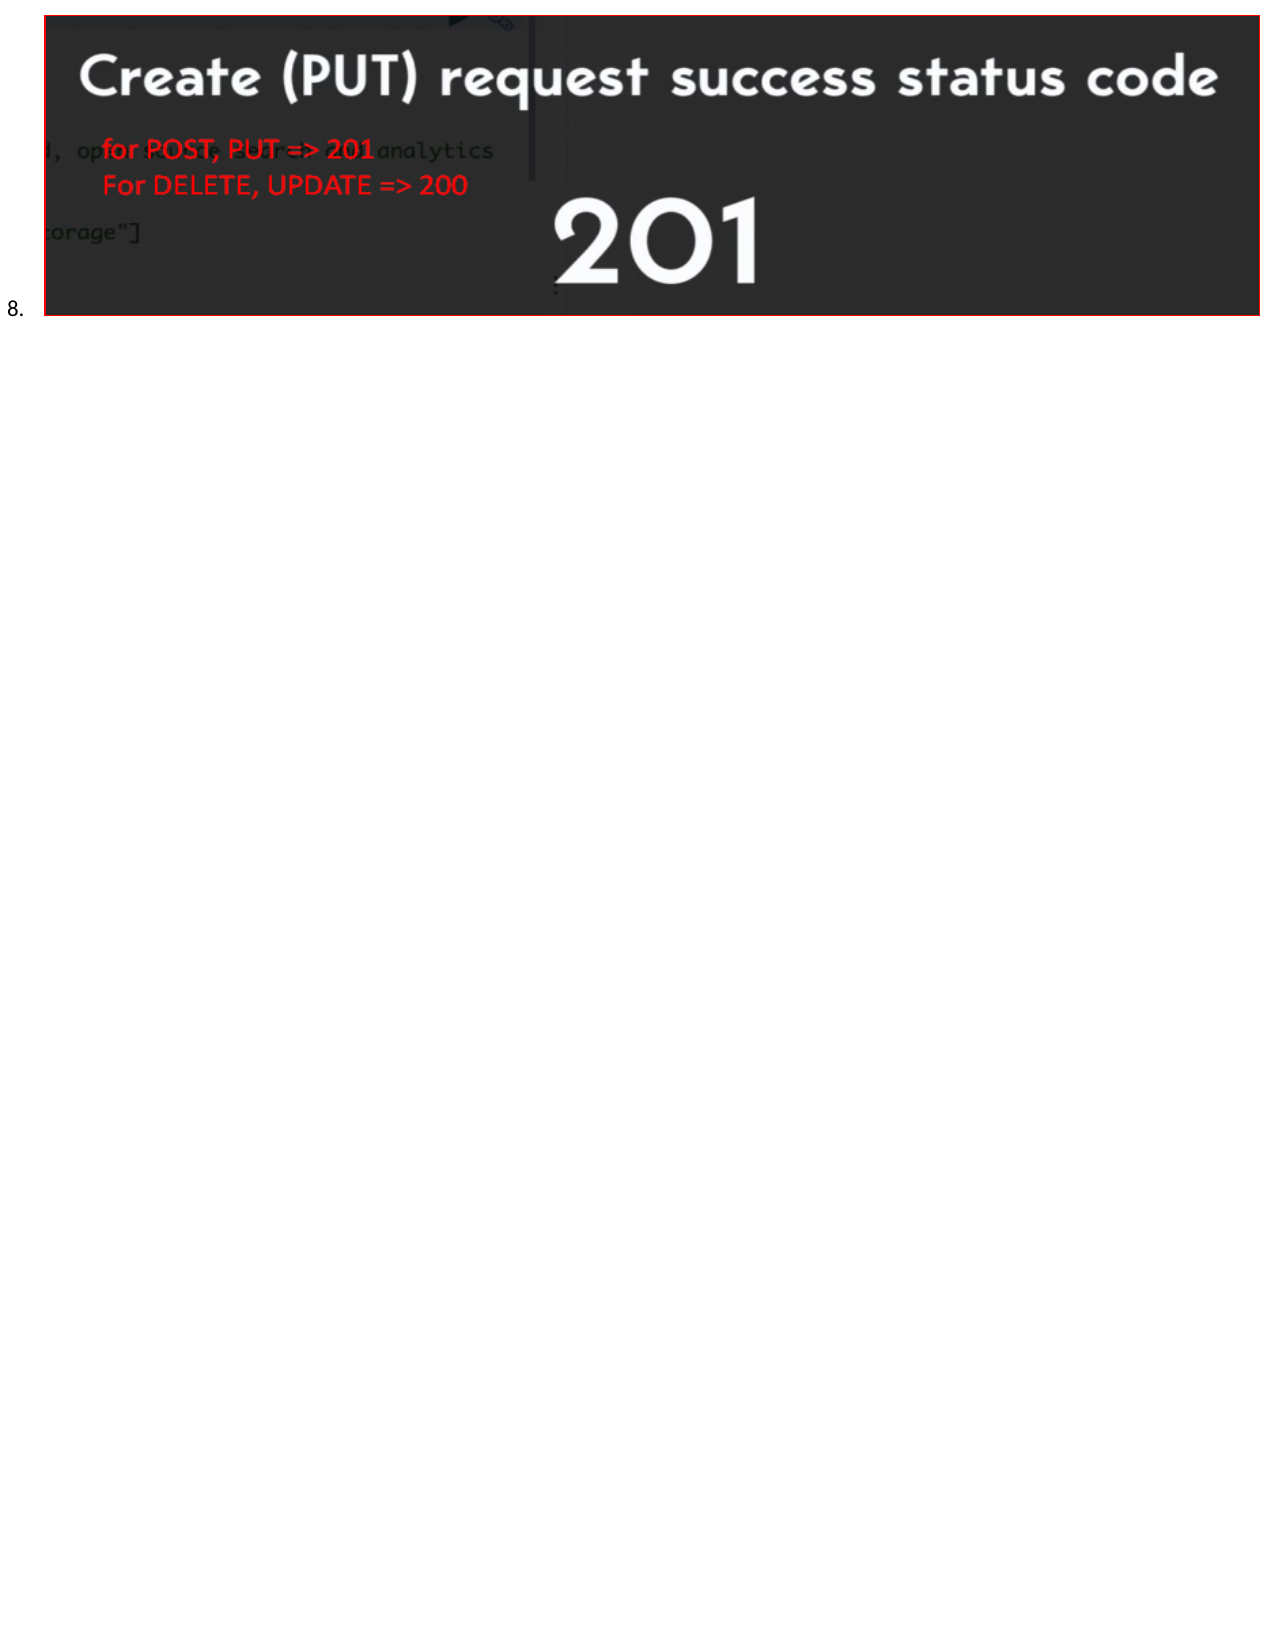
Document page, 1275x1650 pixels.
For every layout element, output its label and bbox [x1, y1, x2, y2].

picture [46, 16, 1259, 315]
